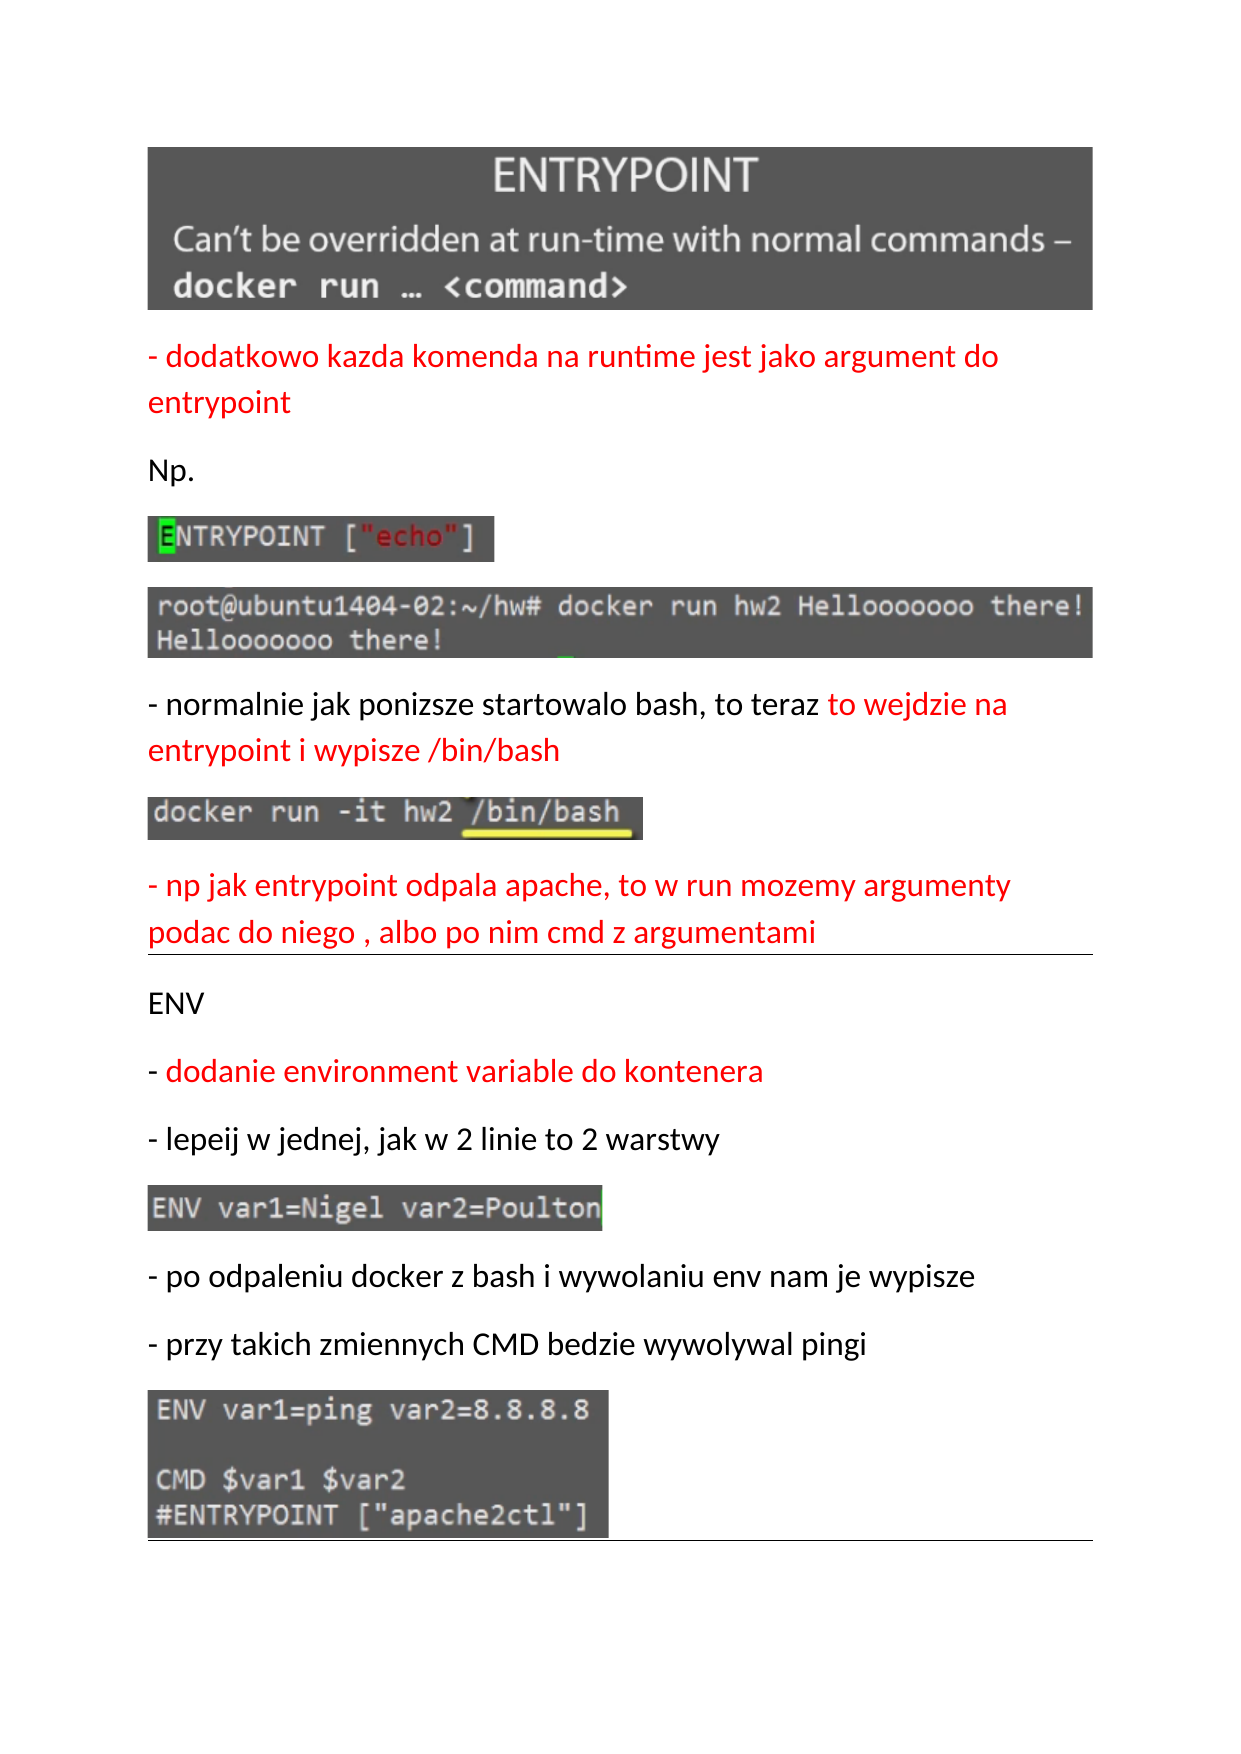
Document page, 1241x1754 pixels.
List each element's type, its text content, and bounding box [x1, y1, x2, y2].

picture [147, 516, 495, 562]
picture [147, 587, 1093, 658]
text - dodatkowo kazda komenda na runtime jest jako argument do entrypoint [148, 335, 1093, 422]
text - dodanie environment variable do kontenera [148, 1050, 1093, 1091]
text - po odpaleniu docker z bash i wywolaniu env nam je wypisze [148, 1255, 1093, 1296]
picture [147, 797, 643, 840]
text - np jak entrypoint odpala apache, to w run mozemy argumenty podac do niego , albo po nim cmd z argumentami [148, 864, 1093, 954]
picture [147, 1185, 603, 1231]
text - lepeij w jednej, jak w 2 linie to 2 warstwy [148, 1117, 1093, 1158]
text - normalnie jak ponizsze startowalo bash, to teraz to wejdzie na entrypoint i wypisze /bin/bash [148, 683, 1093, 770]
text Np. [148, 449, 1093, 490]
picture [147, 147, 1093, 310]
picture [147, 1390, 609, 1538]
text - przy takich zmiennych CMD bedzie wywolywal pingi [148, 1323, 1093, 1364]
text ENV [148, 982, 1093, 1023]
